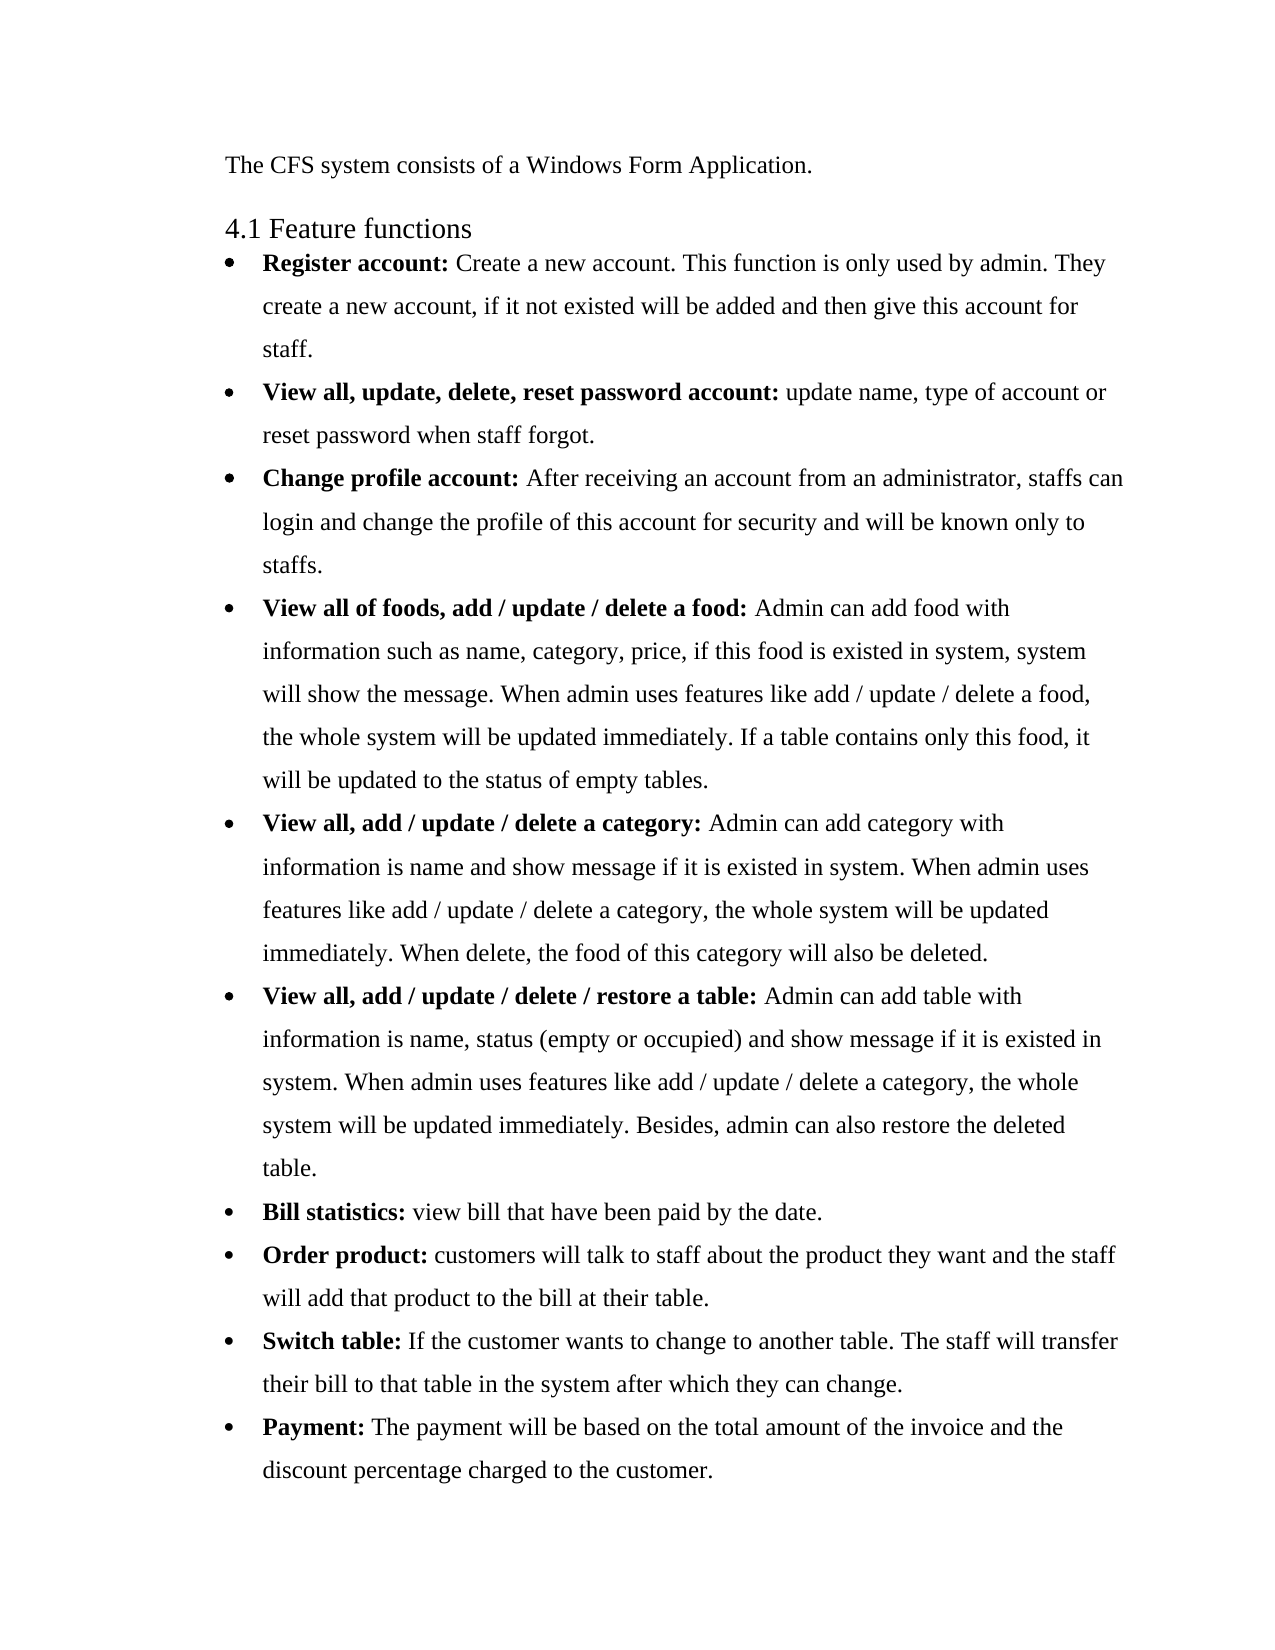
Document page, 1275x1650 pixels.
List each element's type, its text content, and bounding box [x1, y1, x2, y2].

list Bill statistics: view bill that have been paid by the date. [225, 1197, 1125, 1225]
subtitle 4.1 Feature functions [150, 212, 1125, 245]
list Switch table: If the customer wants to change to another table. The staff will transfer their bill to that table in the system after which they can change. [225, 1326, 1125, 1398]
list View all of foods, add / update / delete a food: Admin can add food with information such as name, category, price, if this food is existed in system, system will show the message. When admin uses features like add / update / delete a food, the whole system will be updated immediately. If a table contains only this food, it will be updated to the status of empty tables. [225, 593, 1125, 794]
list View all, add / update / delete a category: Admin can add category with information is name and show message if it is existed in system. When admin uses features like add / update / delete a category, the whole system will be updated immediately. When delete, the food of this category will also be deleted. [225, 808, 1125, 967]
list View all, add / update / delete / restore a table: Admin can add table with information is name, status (empty or occupied) and show message if it is existed in system. When admin uses features like add / update / delete a category, the whole system will be updated immediately. Besides, admin can also restore the deleted table. [225, 981, 1125, 1182]
list Payment: The payment will be based on the total amount of the invoice and the discount percentage charged to the customer. [225, 1412, 1125, 1484]
list Change profile account: After receiving an account from an administrator, staffs can login and change the profile of this account for security and will be known only to staffs. [225, 463, 1125, 578]
list View all, update, delete, reset password account: update name, type of account or reset password when staff forgot. [225, 377, 1125, 449]
list The CFS system consists of a Windows Form Application. [225, 150, 1125, 179]
list Register account: Create a new account. This function is only used by admin. They create a new account, if it not existed will be added and then give this account for staff. [225, 248, 1125, 363]
list Order product: customers will talk to staff about the product they want and the staff will add that product to the bill at their table. [225, 1240, 1125, 1312]
